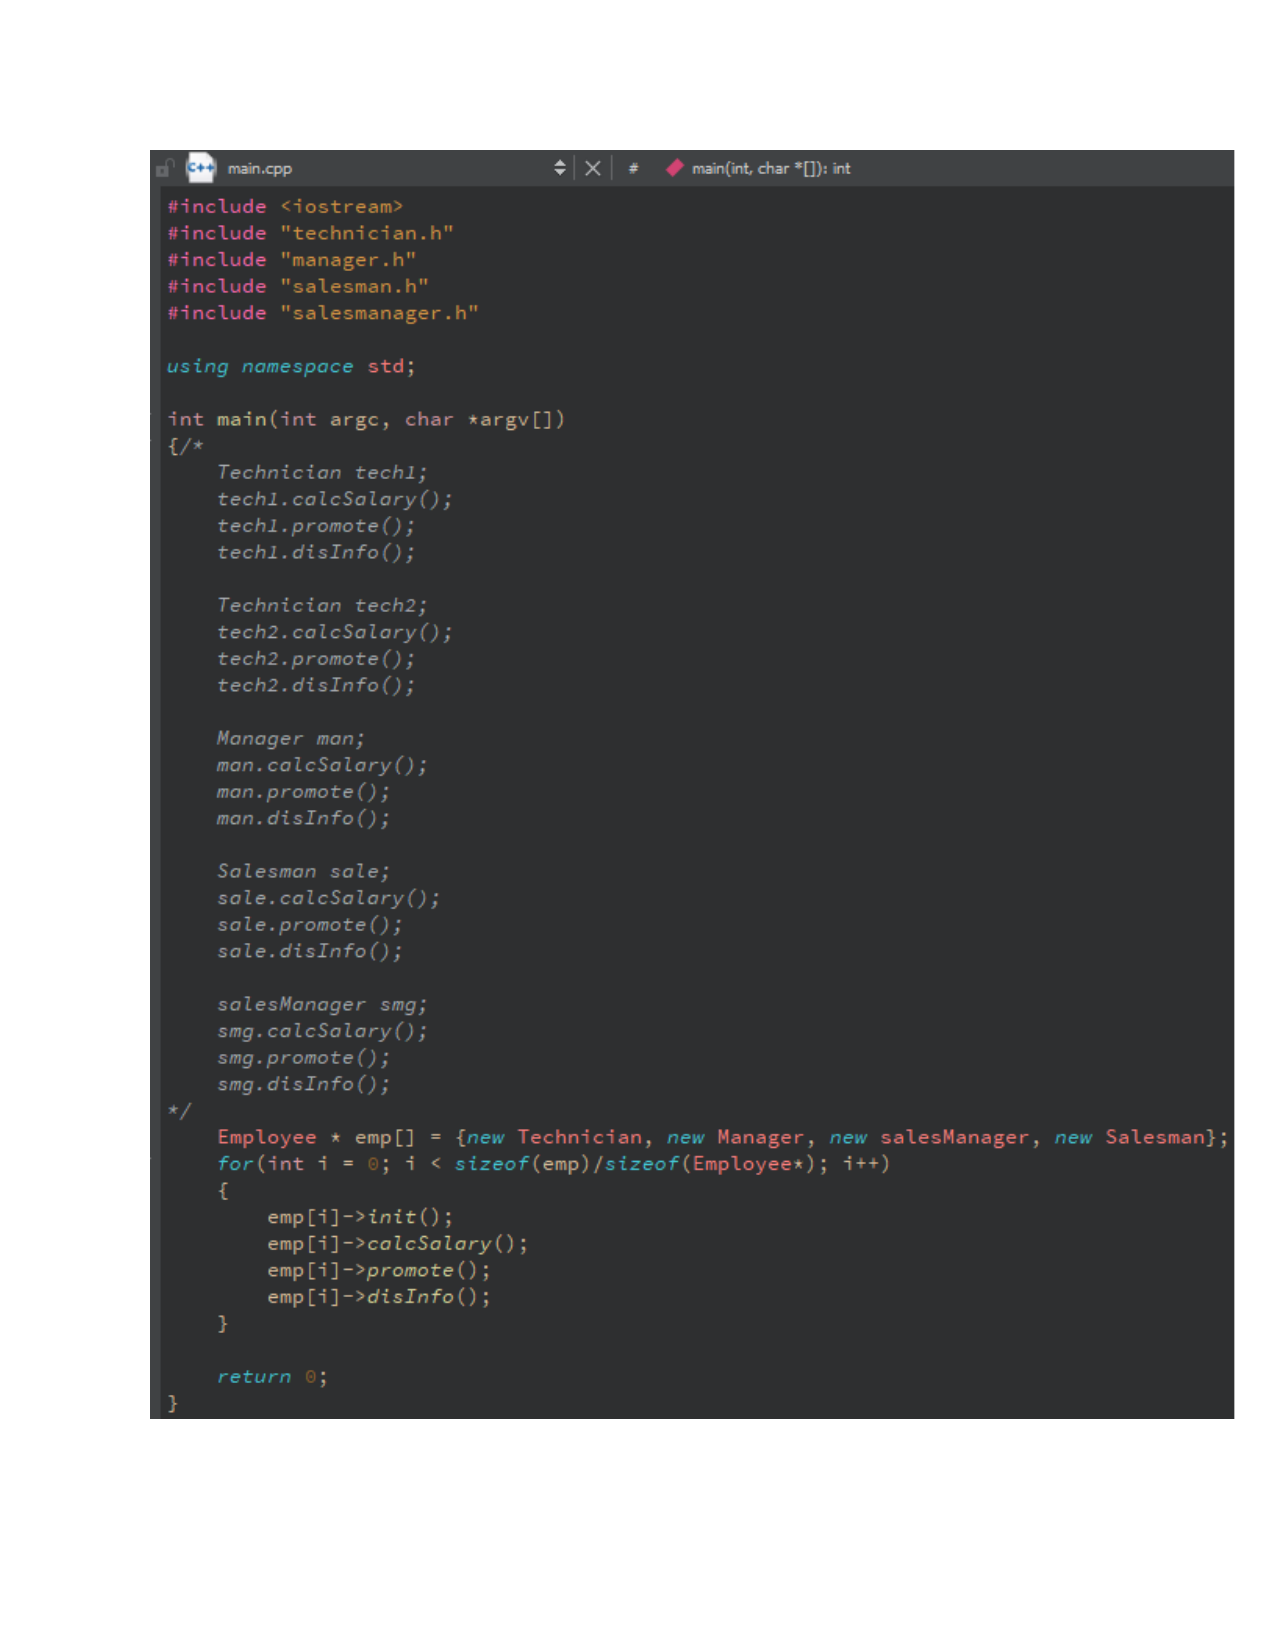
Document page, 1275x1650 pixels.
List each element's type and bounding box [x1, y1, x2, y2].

picture [150, 150, 1235, 1419]
